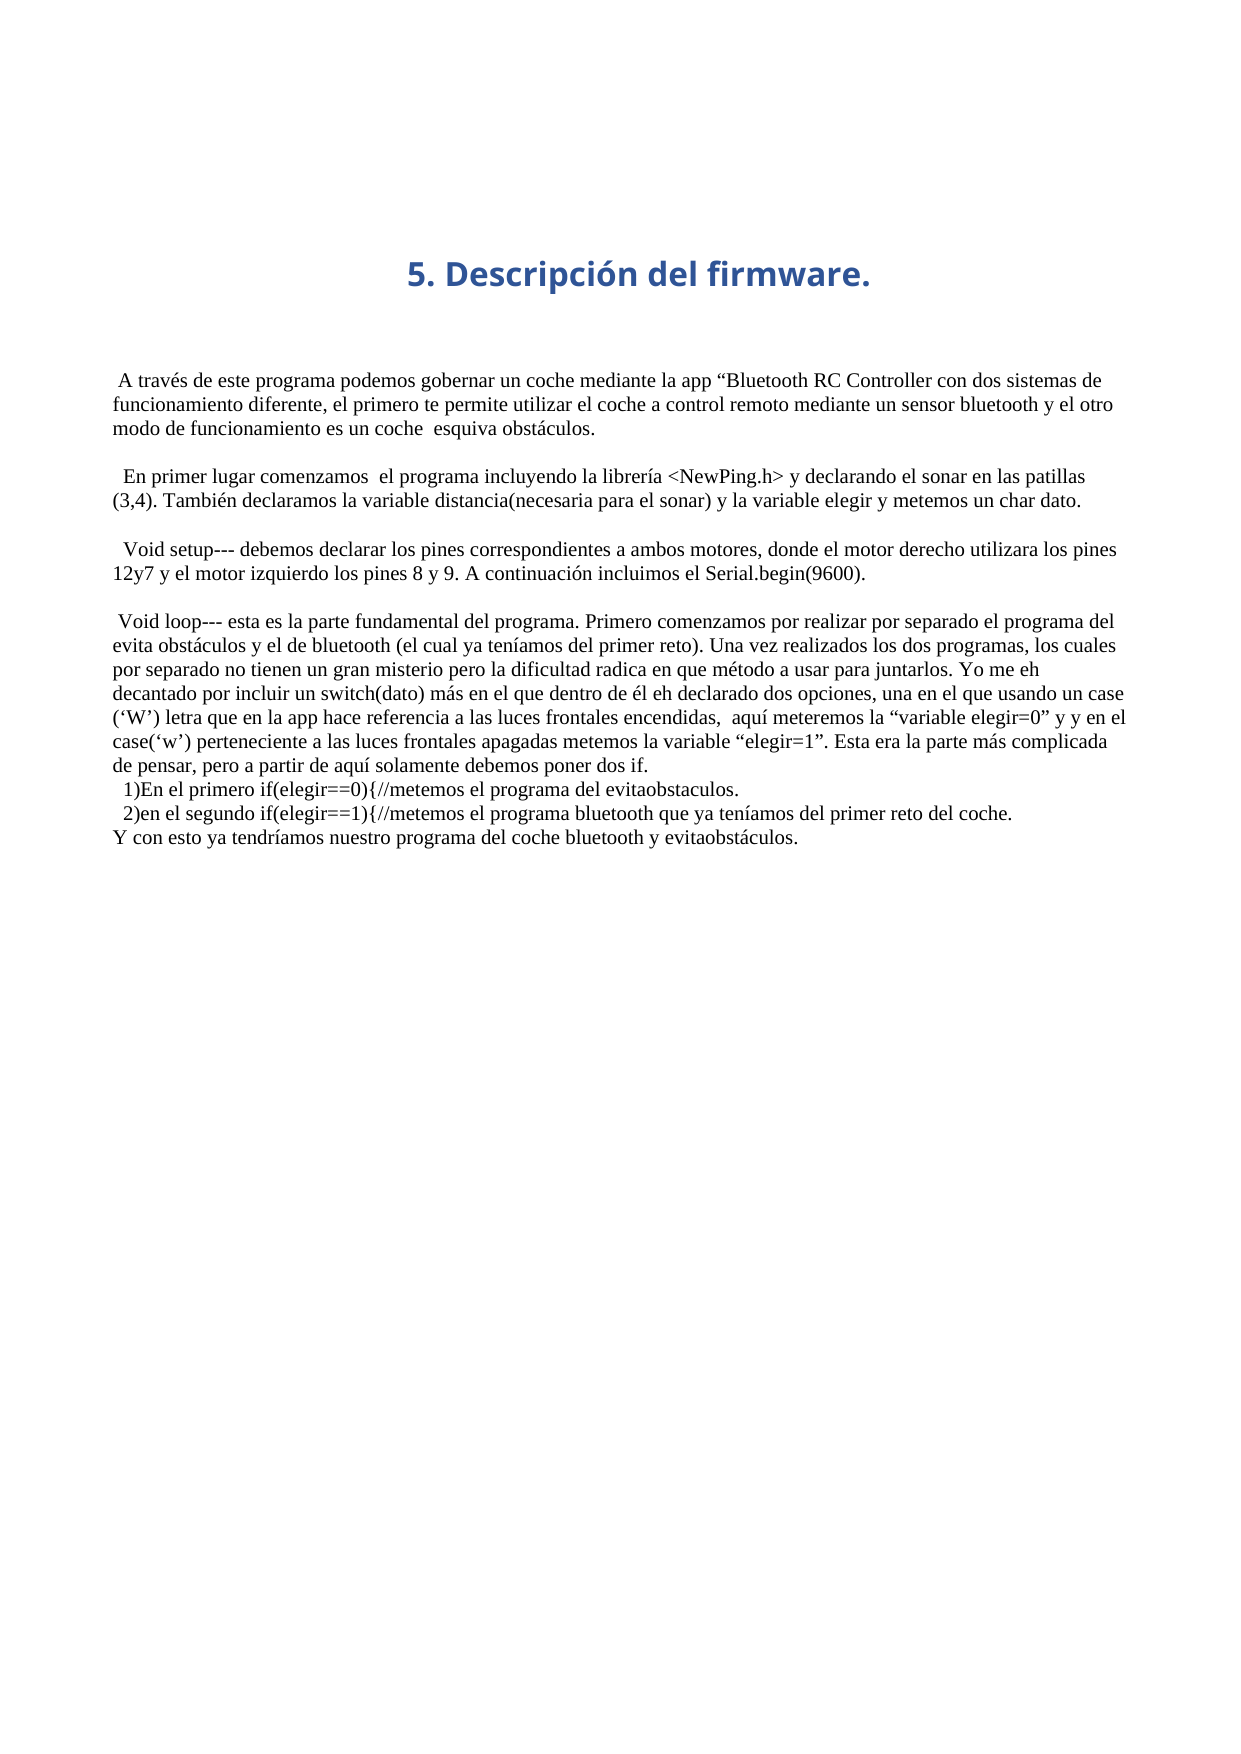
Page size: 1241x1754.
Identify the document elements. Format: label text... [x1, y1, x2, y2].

text Y con esto ya tendríamos nuestro programa del coche bluetooth y evitaobstáculos. [112, 825, 1128, 849]
text A través de este programa podemos gobernar un coche mediante la app “Bluetooth RC Controller con dos sistemas de funcionamiento diferente, el primero te permite utilizar el coche a control remoto mediante un sensor bluetooth y el otro modo de funcionamiento es un coche esquiva obstáculos. [112, 368, 1128, 440]
text En primer lugar comenzamos el programa incluyendo la librería <NewPing.h> y declarando el sonar en las patillas (3,4). También declaramos la variable distancia(necesaria para el sonar) y la variable elegir y metemos un char dato. [112, 464, 1128, 512]
text Void loop--- esta es la parte fundamental del programa. Primero comenzamos por realizar por separado el programa del evita obstáculos y el de bluetooth (el cual ya teníamos del primer reto). Una vez realizados los dos programas, los cuales por separado no tienen un gran misterio pero la dificultad radica en que método a usar para juntarlos. Yo me eh decantado por incluir un switch(dato) más en el que dentro de él eh declarado dos opciones, una en el que usando un case (‘W’) letra que en la app hace referencia a las luces frontales encendidas, aquí meteremos la “variable elegir=0” y y en el case(‘w’) perteneciente a las luces frontales apagadas metemos la variable “elegir=1”. Esta era la parte más complicada de pensar, pero a partir de aquí solamente debemos poner dos if. [112, 609, 1128, 777]
text Void setup--- debemos declarar los pines correspondientes a ambos motores, donde el motor derecho utilizara los pines 12y7 y el motor izquierdo los pines 8 y 9. A continuación incluimos el Serial.begin(9600). [112, 536, 1128, 584]
text 2)en el segundo if(elegir==1){//metemos el programa bluetooth que ya teníamos del primer reto del coche. [112, 801, 1128, 825]
text 1)En el primero if(elegir==0){//metemos el programa del evitaobstaculos. [112, 777, 1128, 801]
subtitle Descripción del firmware. [150, 250, 1128, 296]
